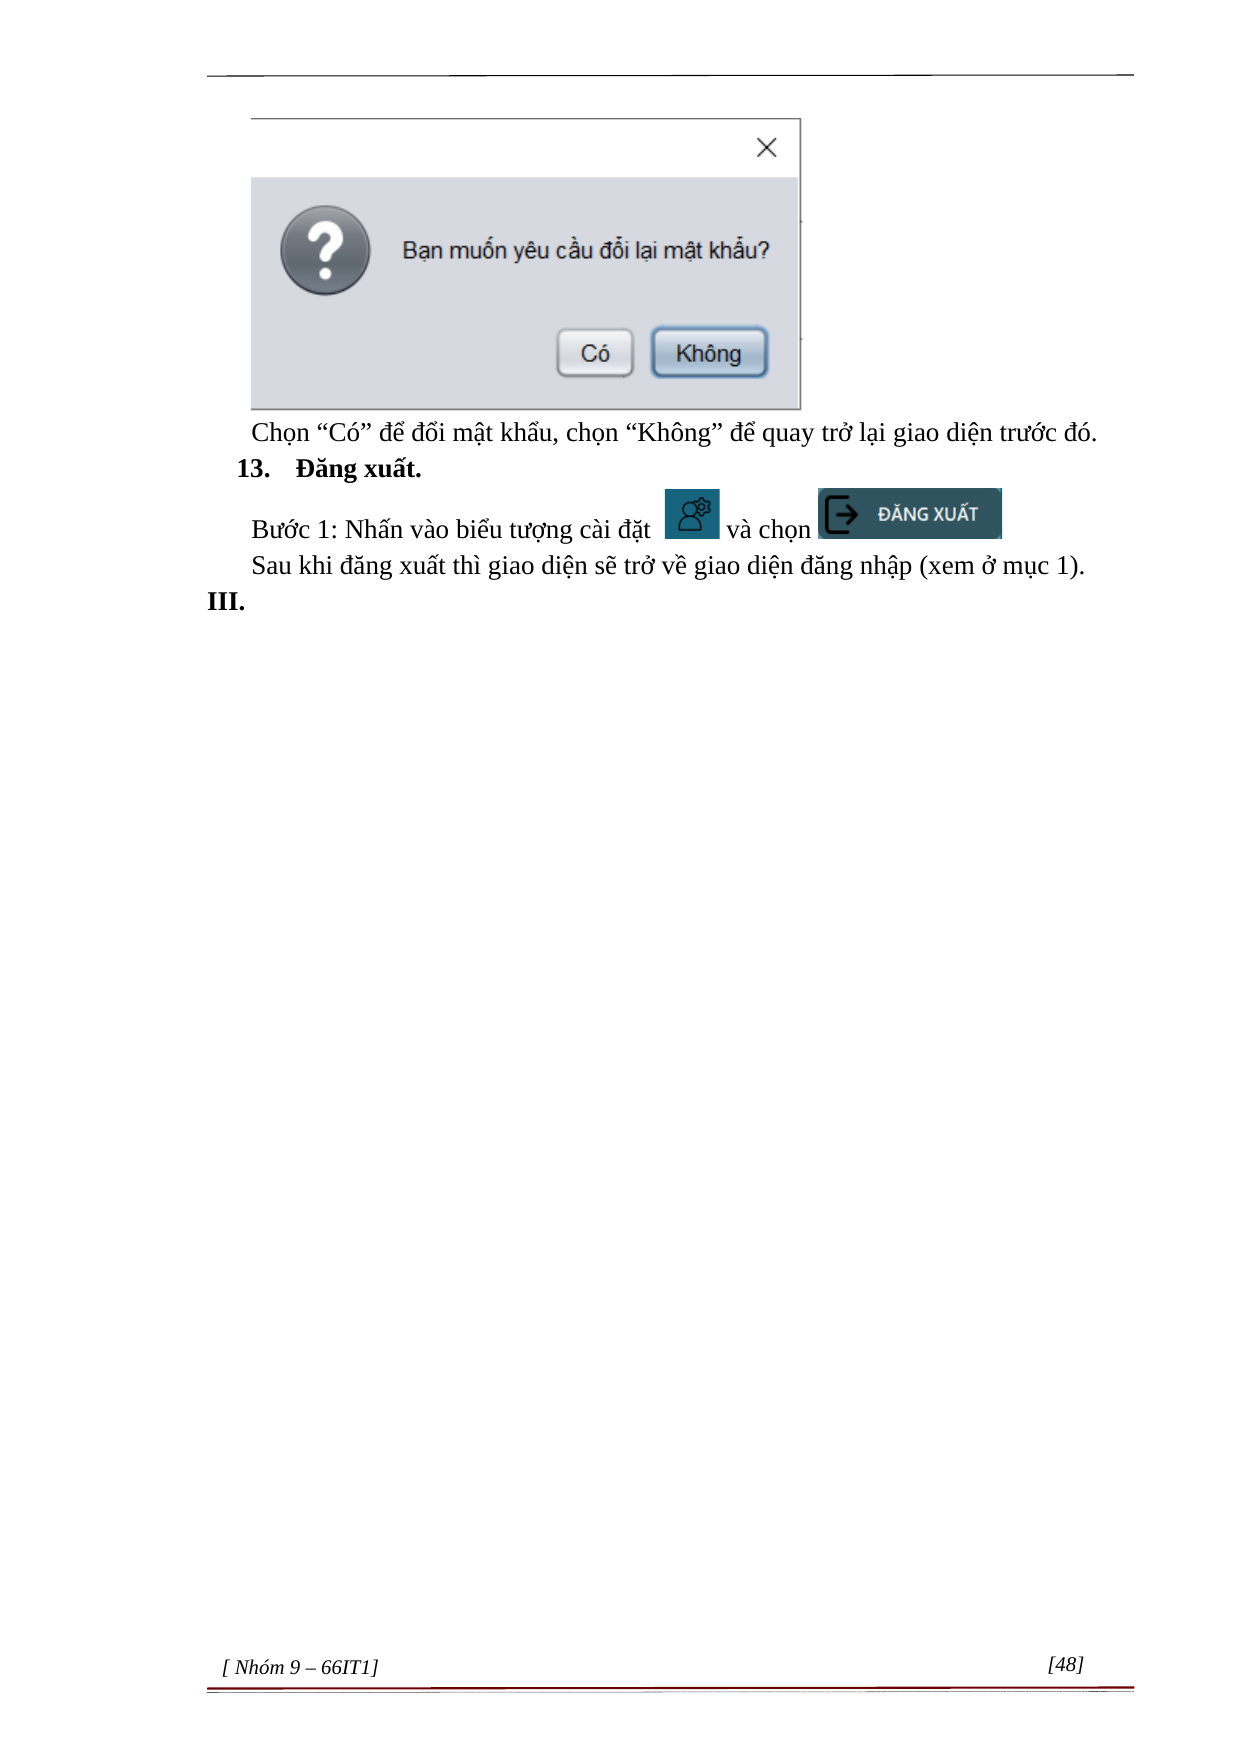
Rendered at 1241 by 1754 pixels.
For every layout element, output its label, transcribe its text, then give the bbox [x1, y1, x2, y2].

picture [251, 118, 803, 412]
list Sau khi đăng xuất thì giao diện sẽ trở về giao diện đăng nhập (xem ở mục 1). [251, 549, 1122, 580]
picture [664, 489, 720, 539]
list Đăng xuất. [236, 452, 1122, 483]
picture [818, 488, 1003, 539]
list Chọn “Có” để đổi mật khẩu, chọn “Không” để quay trở lại giao diện trước đó. [251, 417, 1122, 448]
list Bước 1: Nhấn vào biểu tượng cài đặt và chọn [251, 488, 1122, 545]
